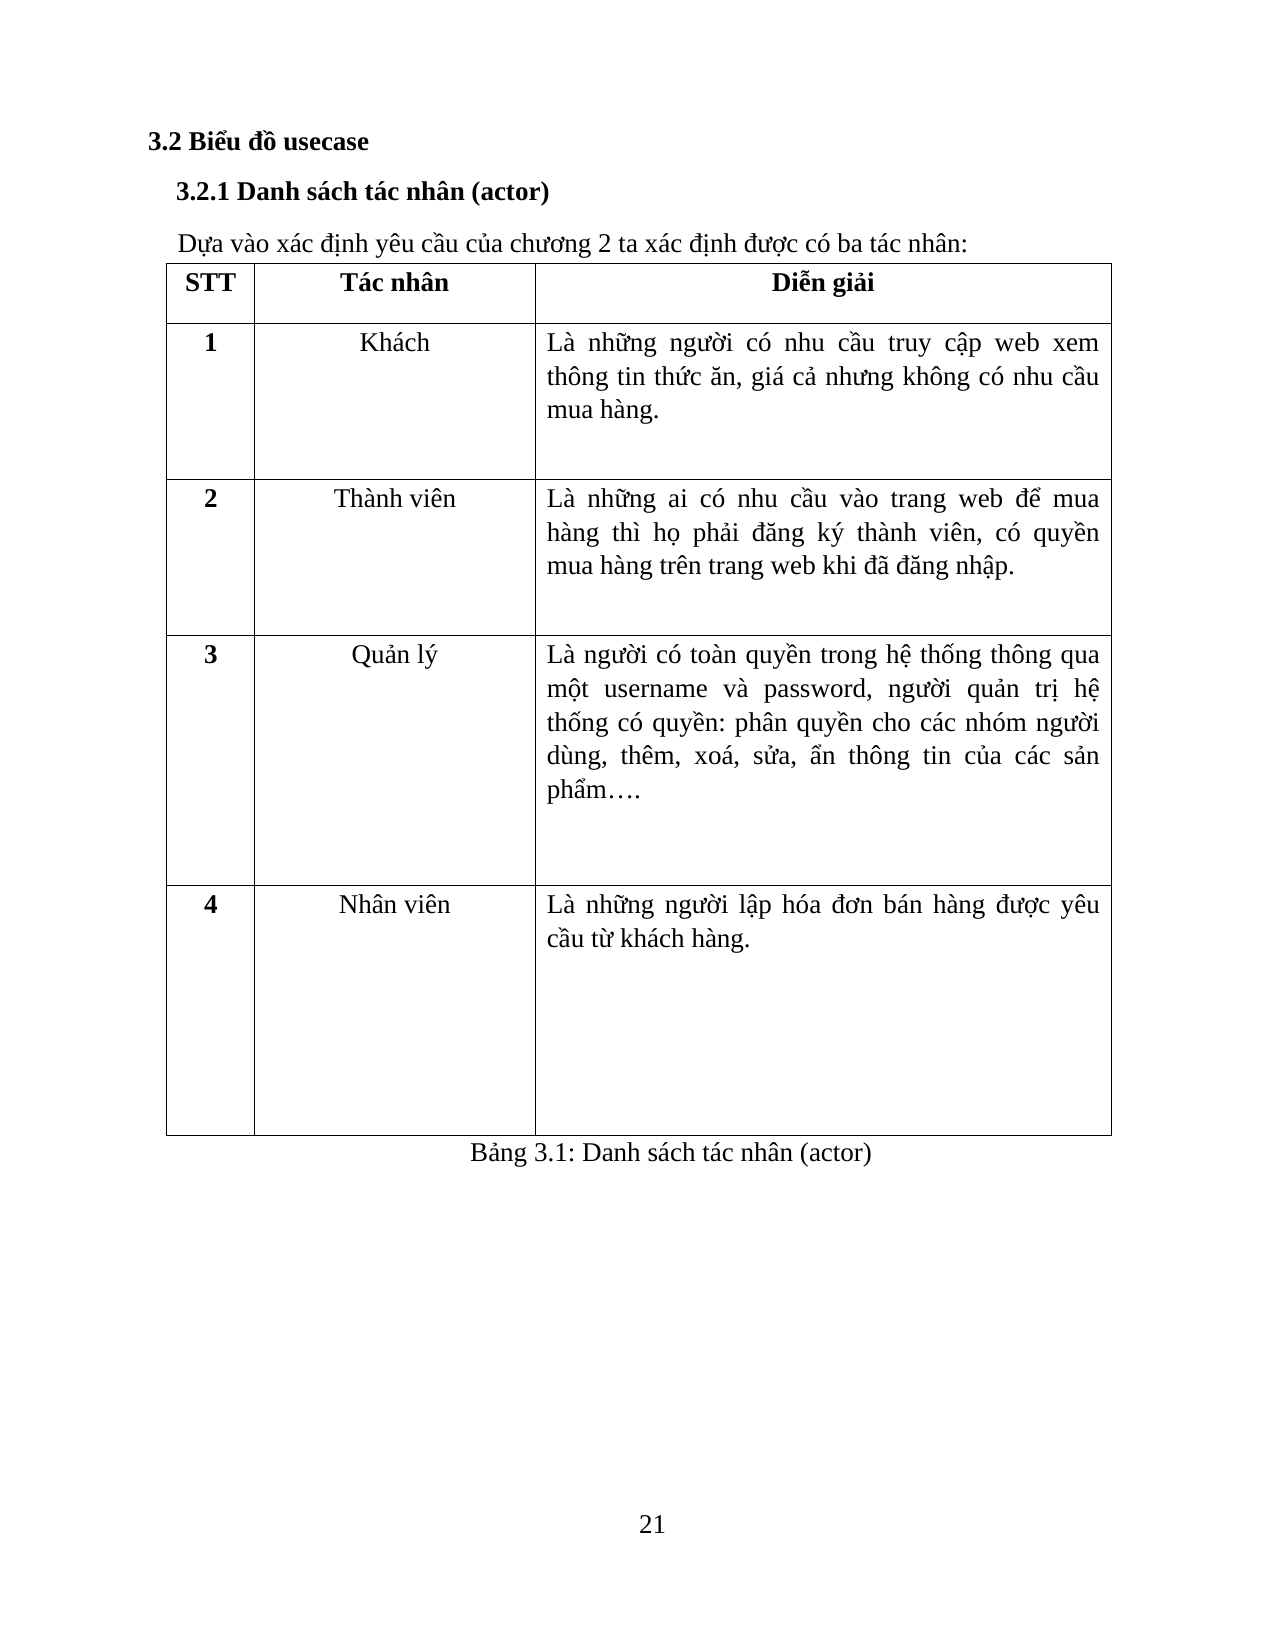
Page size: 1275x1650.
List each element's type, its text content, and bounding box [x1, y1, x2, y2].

table_cell 1 [167, 324, 254, 479]
table_cell Là người có toàn quyền trong hệ thống thông qua một username và password, người quản trị hệ thống có quyền: phân quyền cho các nhóm người dùng, thêm, xoá, sửa, ẩn thông tin của các sản phẩm…. [536, 636, 1111, 885]
table_cell Thành viên [255, 480, 535, 635]
table_cell Nhân viên [255, 886, 535, 1135]
table_cell 2 [167, 480, 254, 635]
subtitle 3.2.1 Danh sách tác nhân (actor) [176, 175, 1225, 206]
table_cell 4 [167, 886, 254, 1135]
table_header Tác nhân [255, 264, 535, 323]
table_cell Là những người có nhu cầu truy cập web xem thông tin thức ăn, giá cả nhưng không có nhu cầu mua hàng. [536, 324, 1111, 479]
text Bảng 3.1: Danh sách tác nhân (actor) [185, 1136, 1157, 1167]
table_cell Quản lý [255, 636, 535, 885]
table_cell Khách [255, 324, 535, 479]
text Dựa vào xác định yêu cầu của chương 2 ta xác định được có ba tác nhân: [177, 227, 1158, 258]
table_header STT [167, 264, 254, 323]
table_header Diễn giải [536, 264, 1111, 323]
table_cell 3 [167, 636, 254, 885]
subtitle 3.2 Biểu đồ usecase [148, 125, 1225, 156]
table_cell Là những ai có nhu cầu vào trang web để mua hàng thì họ phải đăng ký thành viên, có quyền mua hàng trên trang web khi đã đăng nhập. [536, 480, 1111, 635]
table_cell Là những người lập hóa đơn bán hàng được yêu cầu từ khách hàng. [536, 886, 1111, 1135]
